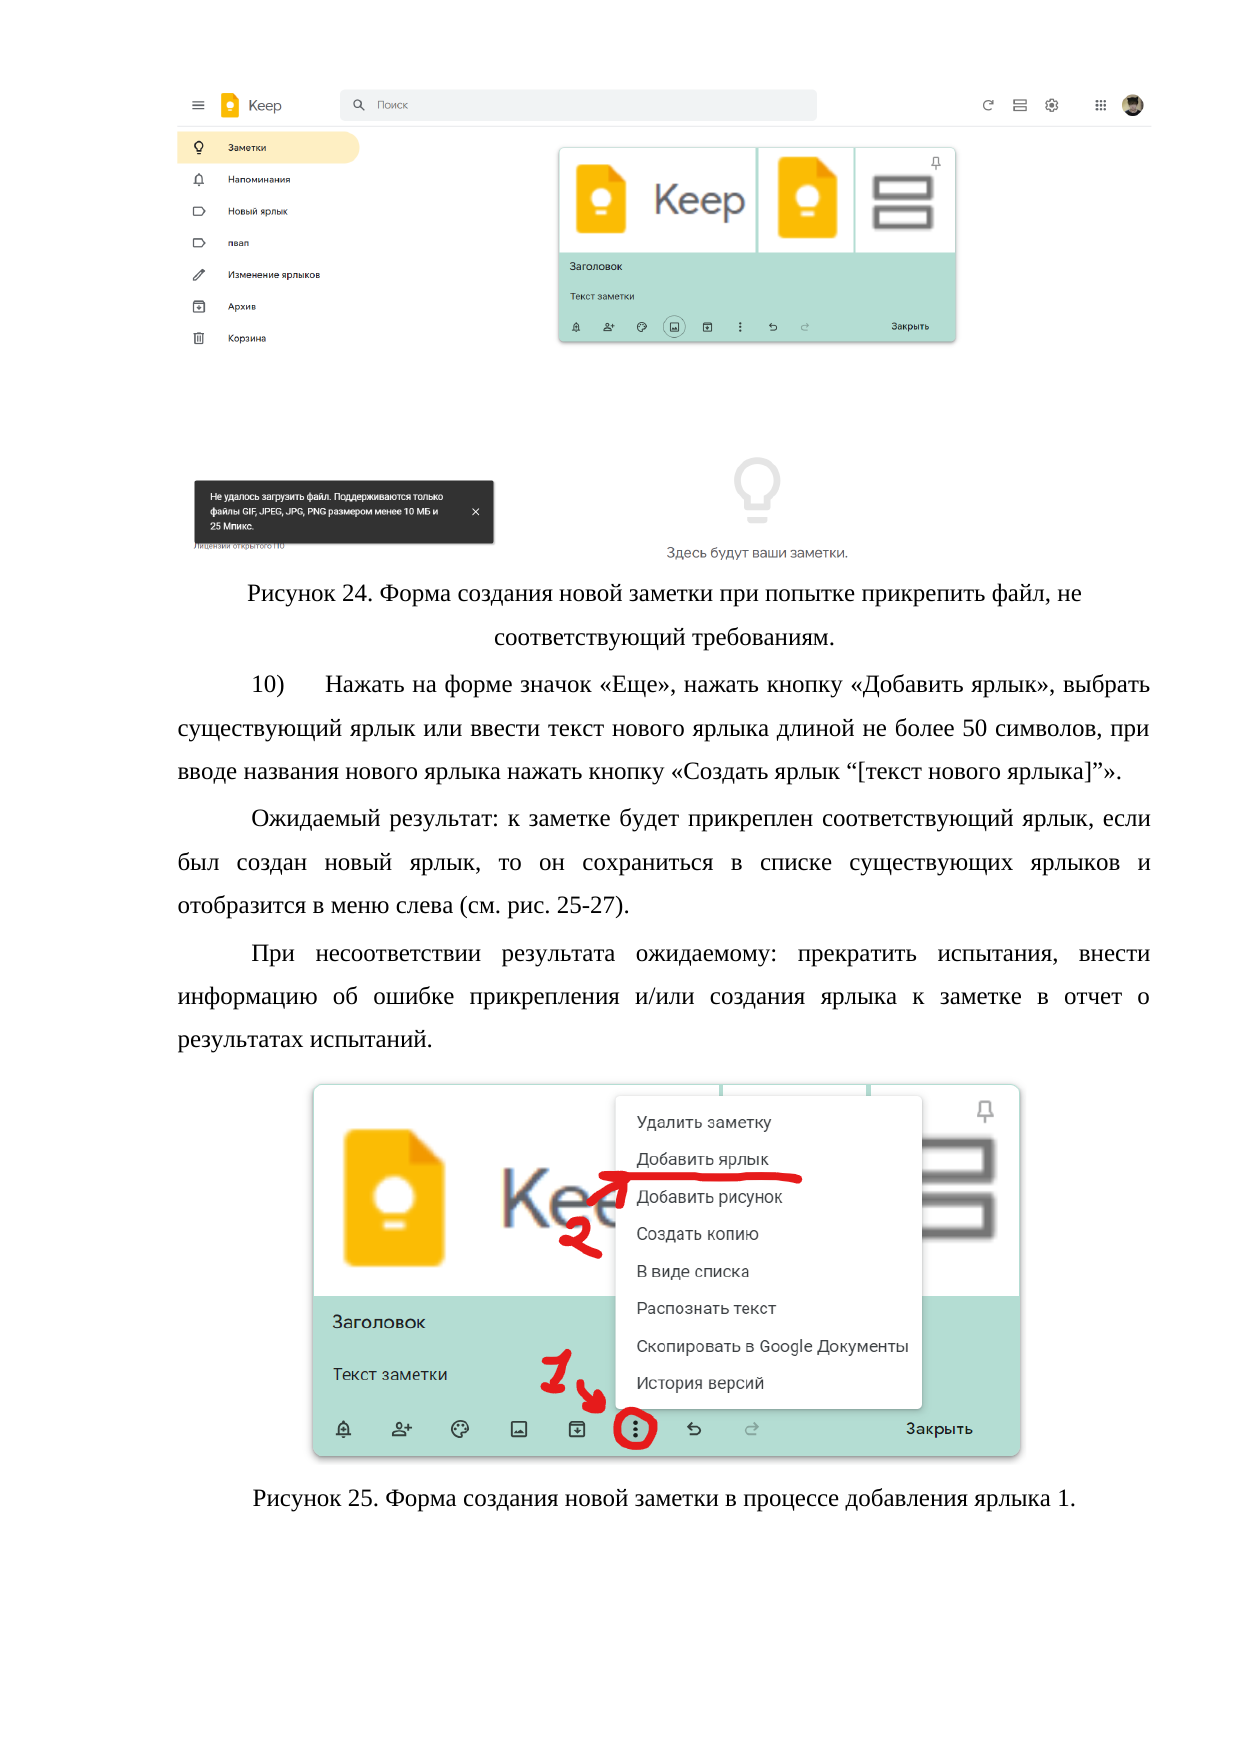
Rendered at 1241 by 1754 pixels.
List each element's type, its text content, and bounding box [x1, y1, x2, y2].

list Нажать на форме значок «Еще», нажать кнопку «Добавить ярлык», выбрать существующий ярлык или ввести текст нового ярлыка длиной не более 50 символов, при вводе названия нового ярлыка нажать кнопку «Создать ярлык “[текст нового ярлыка]”». [177, 669, 1152, 784]
text При несоответствии результата ожидаемому: прекратить испытания, внести информацию об ошибке прикрепления и/или создания ярлыка к заметке в отчет о результатах испытаний. [177, 938, 1152, 1053]
picture [302, 1071, 1027, 1465]
text Рисунок 25. Форма создания новой заметки в процессе добавления ярлыка 1. [177, 1483, 1152, 1512]
text Рисунок 24. Форма создания новой заметки при попытке прикрепить файл, не соответствующий требованиям. [177, 578, 1152, 650]
text Ожидаемый результат: к заметке будет прикреплен соответствующий ярлык, если был создан новый ярлык, то он сохраниться в списке существующих ярлыков и отобразится в меню слева (см. рис. 25-27). [177, 803, 1152, 918]
picture [177, 88, 1152, 560]
